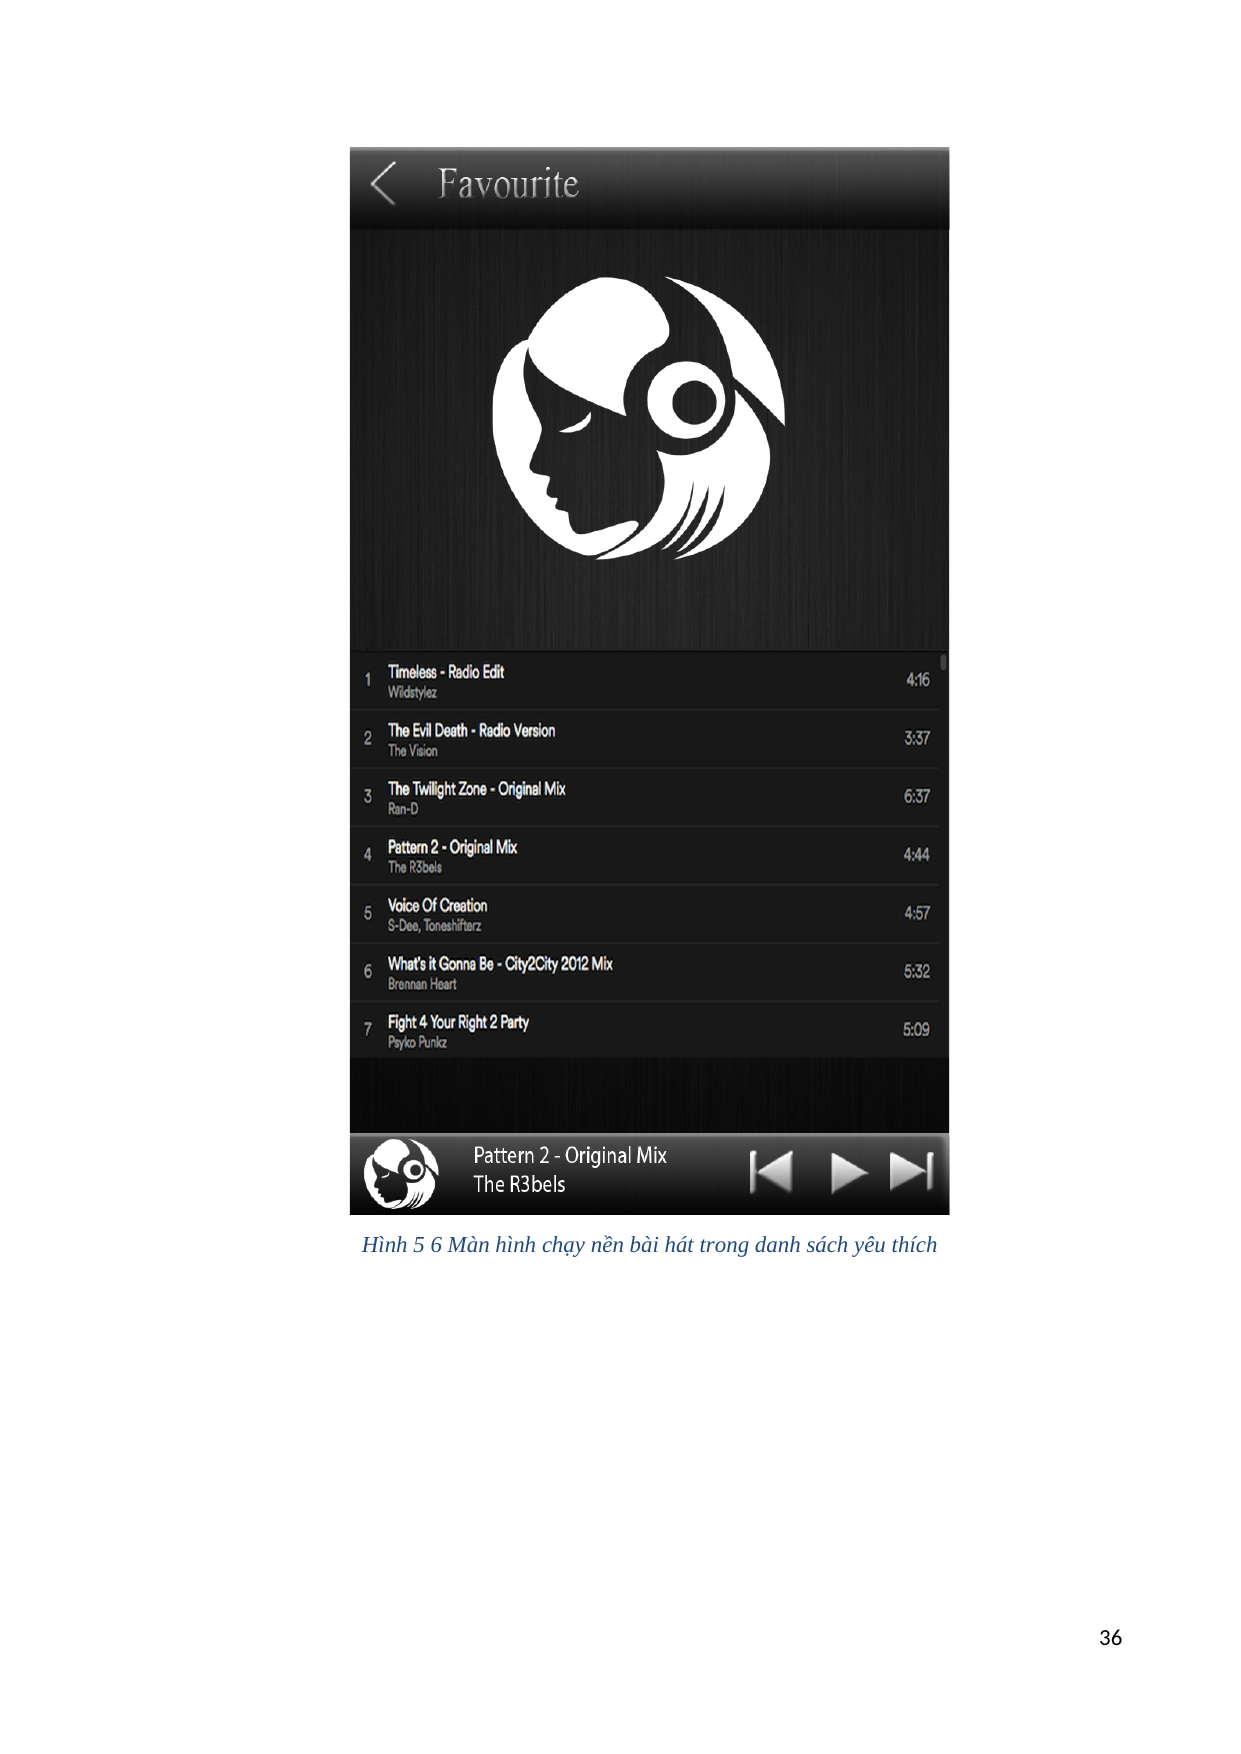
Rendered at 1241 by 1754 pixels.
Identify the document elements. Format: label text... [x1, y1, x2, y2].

picture [349, 147, 950, 1215]
